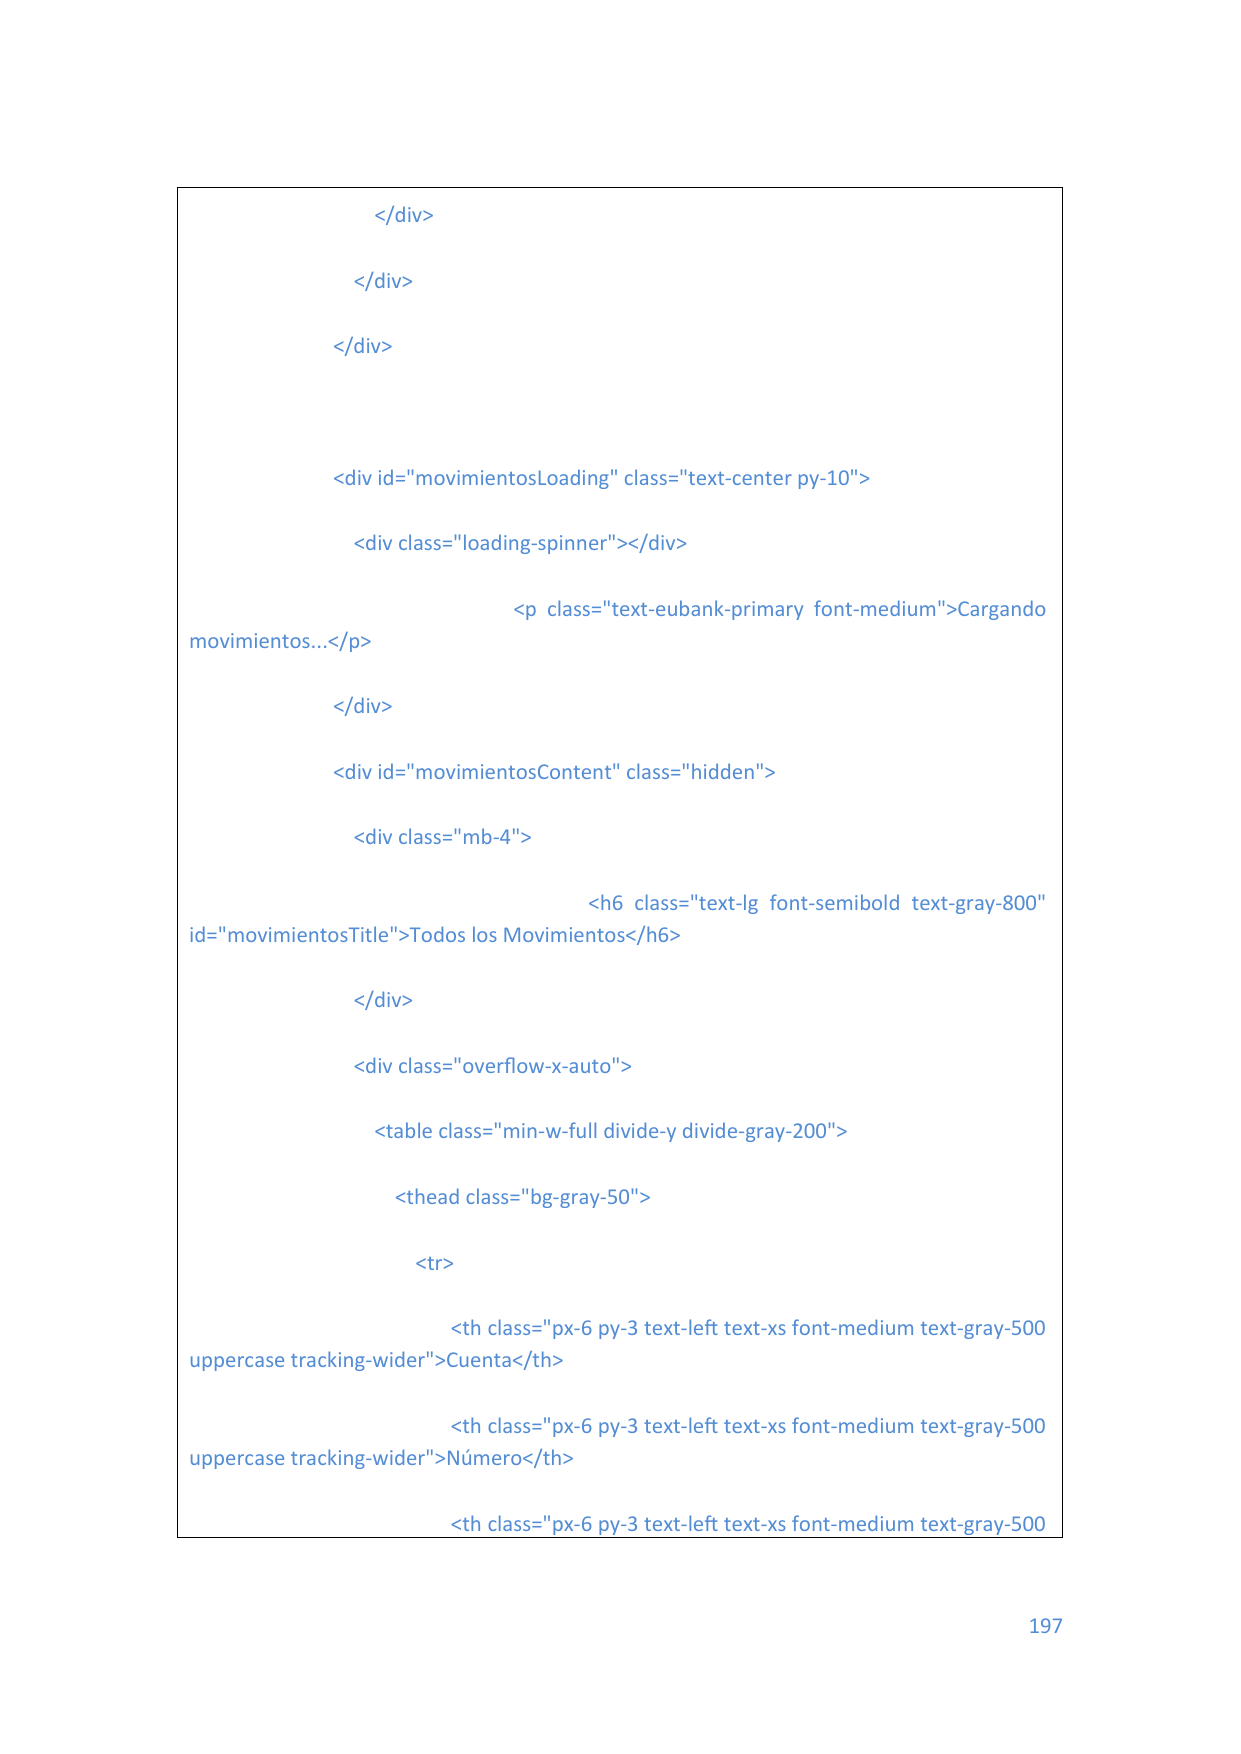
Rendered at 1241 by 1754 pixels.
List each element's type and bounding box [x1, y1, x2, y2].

table_header [178, 188, 1062, 1537]
